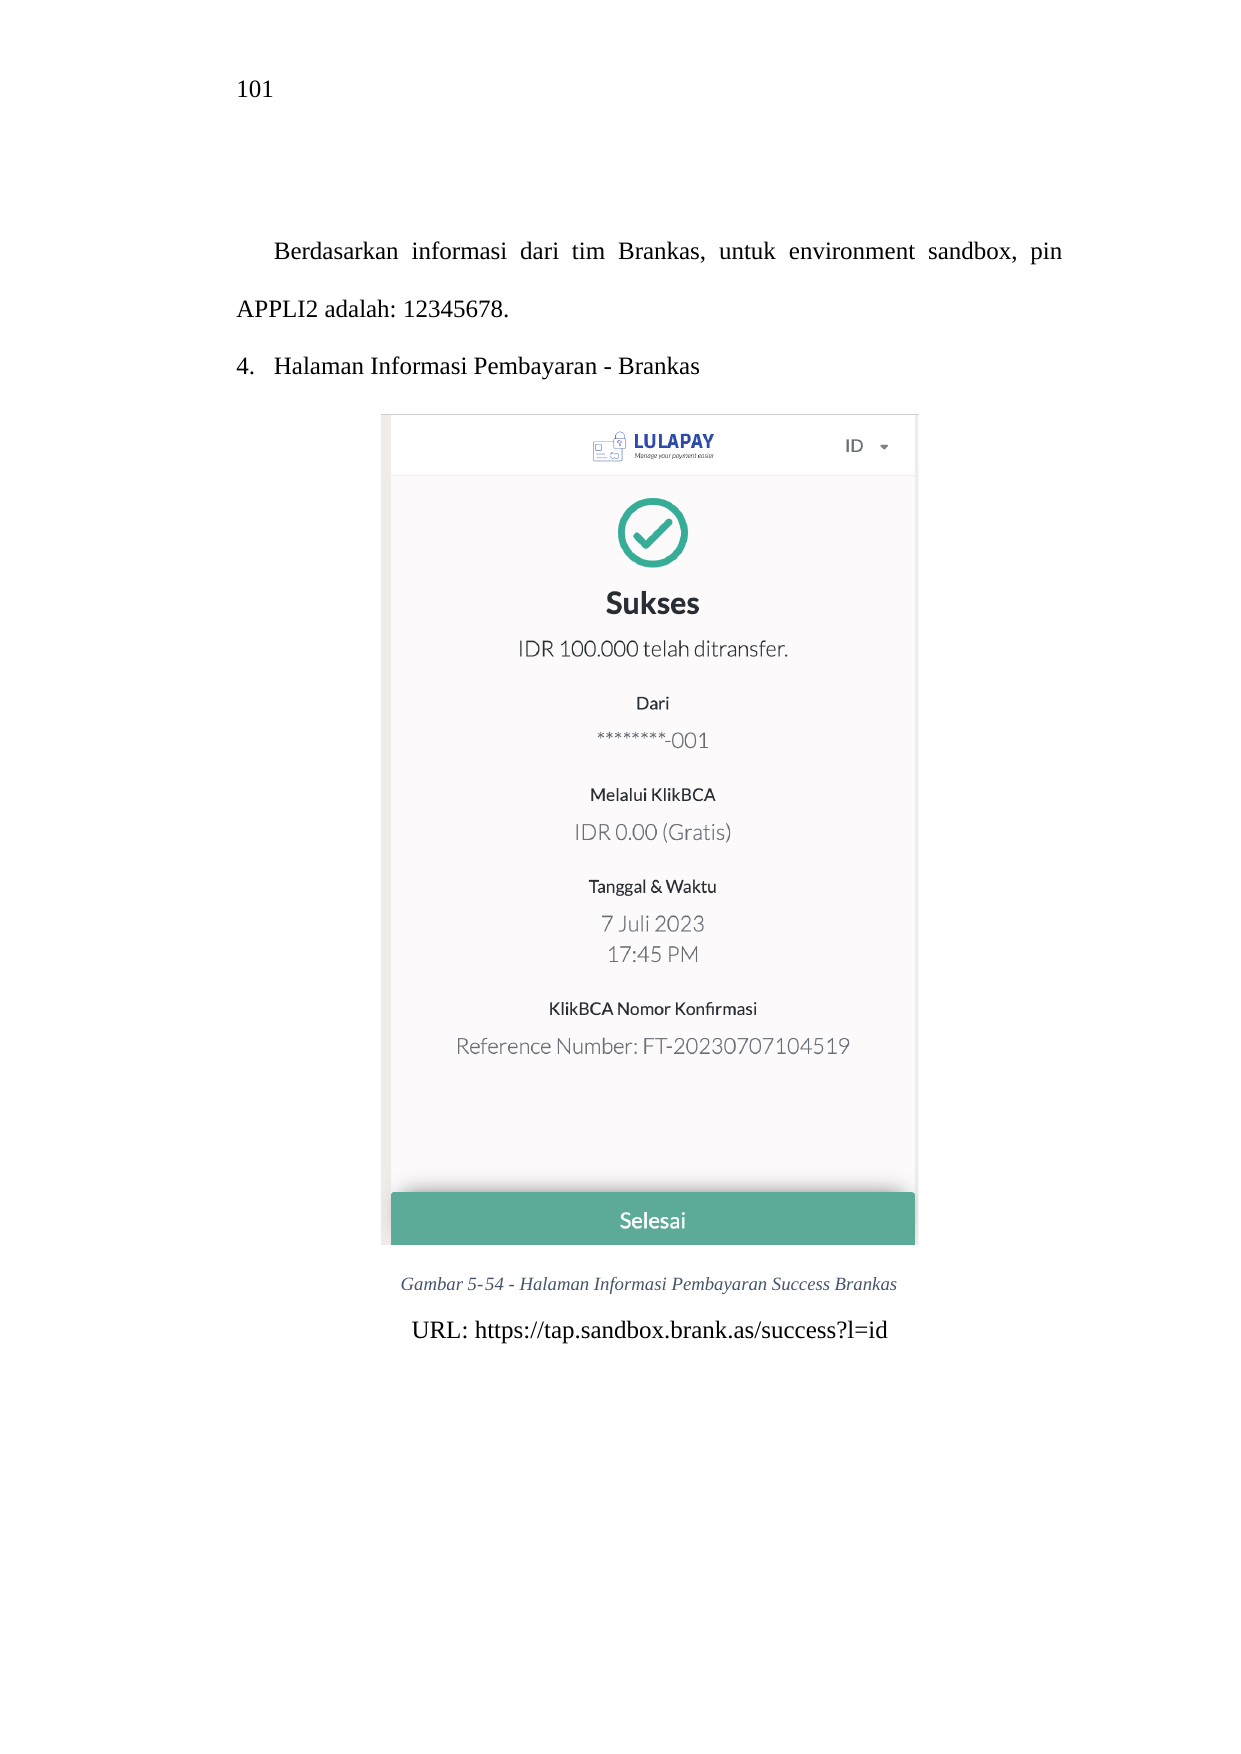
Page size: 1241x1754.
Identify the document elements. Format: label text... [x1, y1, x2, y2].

text Berdasarkan informasi dari tim Brankas, untuk environment sandbox, pin APPLI2 adalah: 12345678. [236, 236, 1063, 322]
list Halaman Informasi Pembayaran - Brankas [236, 351, 1063, 380]
text URL: https://tap.sandbox.brank.as/success?l=id [236, 1316, 1063, 1344]
picture [380, 408, 919, 1245]
